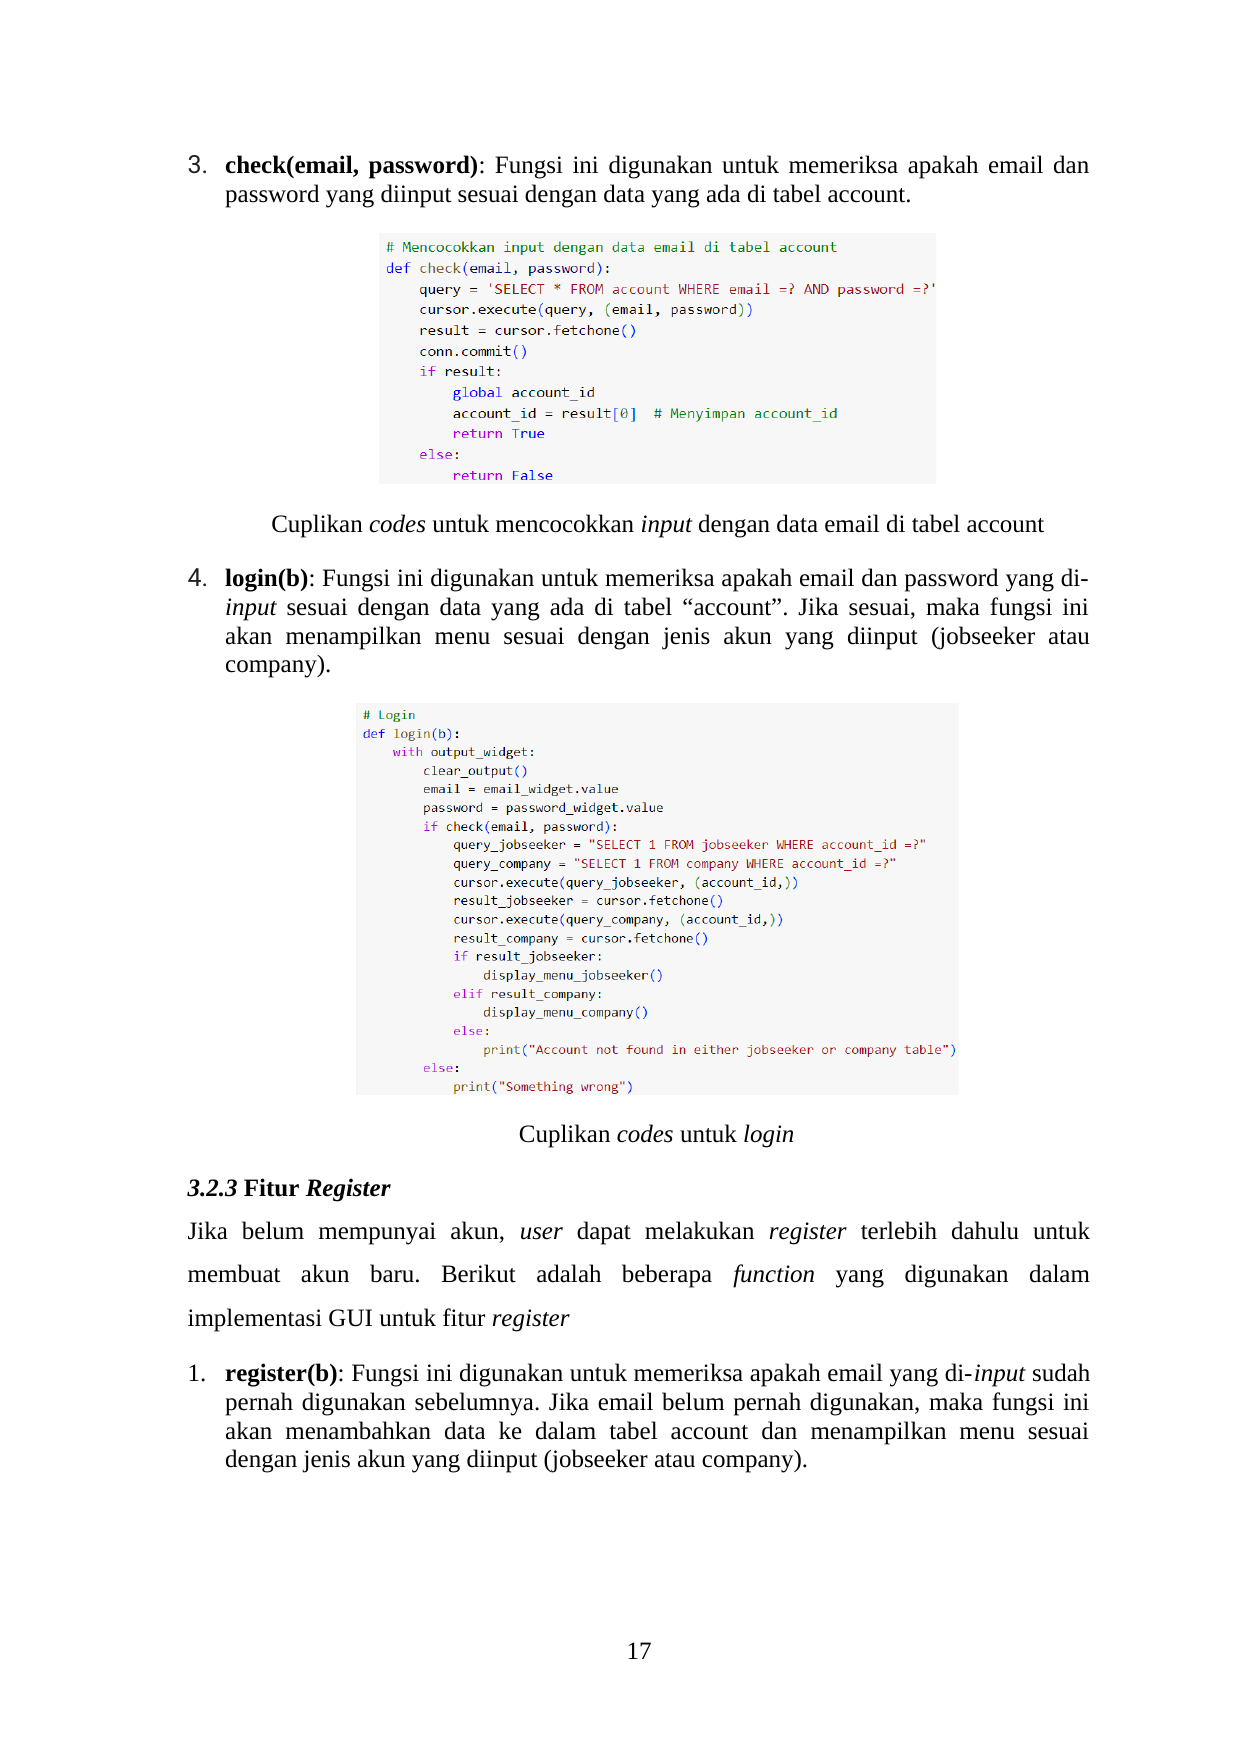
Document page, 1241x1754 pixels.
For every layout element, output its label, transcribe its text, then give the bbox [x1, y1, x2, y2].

text Cuplikan codes untuk mencocokkan input dengan data email di tabel account [225, 509, 1090, 538]
picture [356, 703, 959, 1095]
list check(email, password): Fungsi ini digunakan untuk memeriksa apakah email dan password yang diinput sesuai dengan data yang ada di tabel account. [187, 150, 1090, 208]
subtitle 3.2.3 Fitur Register [187, 1173, 1090, 1202]
text Cuplikan codes untuk login [225, 1119, 1090, 1148]
picture [379, 233, 937, 484]
list login(b): Fungsi ini digunakan untuk memeriksa apakah email dan password yang di-input sesuai dengan data yang ada di tabel “account”. Jika sesuai, maka fungsi ini akan menampilkan menu sesuai dengan jenis akun yang diinput (jobseeker atau company). [187, 563, 1090, 678]
text Jika belum mempunyai akun, user dapat melakukan register terlebih dahulu untuk membuat akun baru. Berikut adalah beberapa function yang digunakan dalam implementasi GUI untuk fitur register [187, 1216, 1090, 1331]
list register(b): Fungsi ini digunakan untuk memeriksa apakah email yang di-input sudah pernah digunakan sebelumnya. Jika email belum pernah digunakan, maka fungsi ini akan menambahkan data ke dalam tabel account dan menampilkan menu sesuai dengan jenis akun yang diinput (jobseeker atau company). [187, 1358, 1090, 1473]
